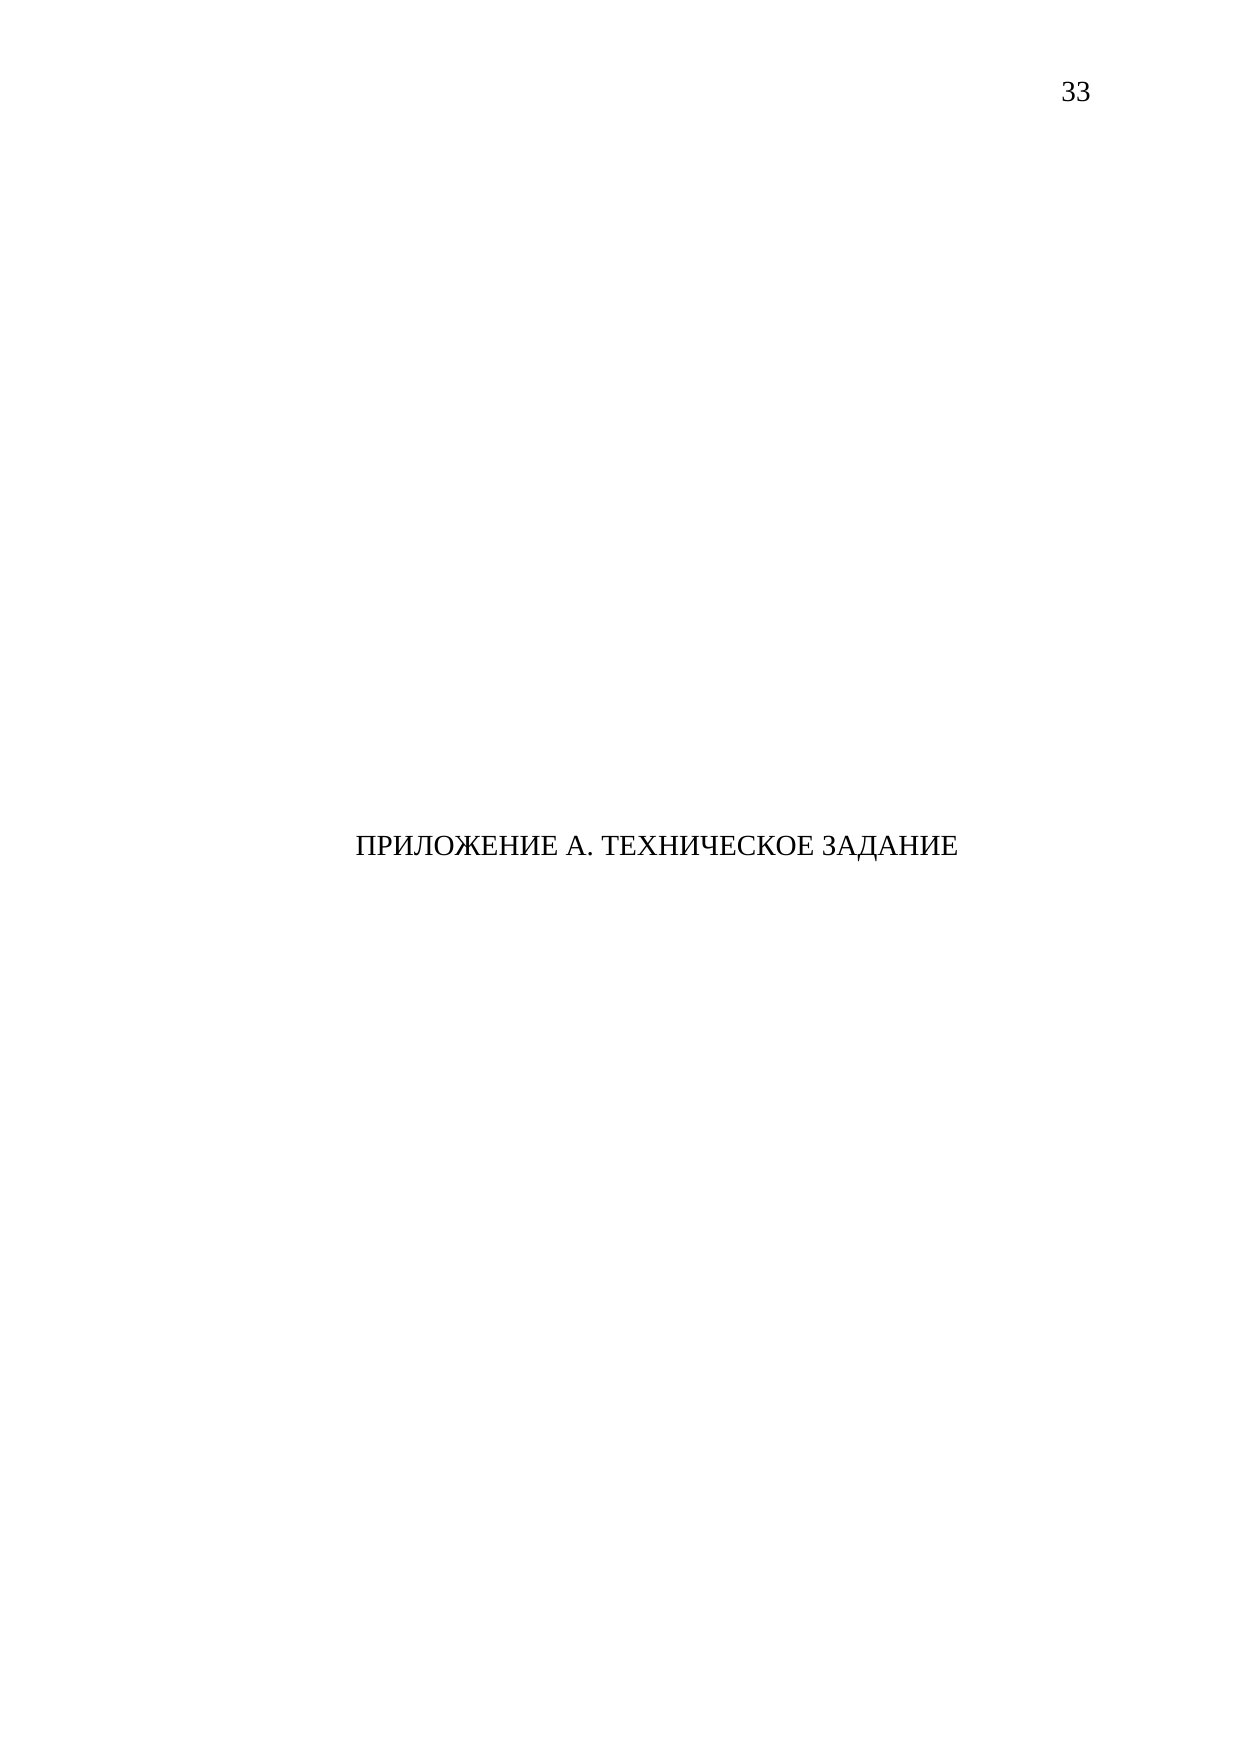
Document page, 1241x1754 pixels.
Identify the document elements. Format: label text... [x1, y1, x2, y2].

subtitle ПРИЛОЖЕНИЕ А. ТЕХНИЧЕСКОЕ ЗАДАНИЕ [150, 828, 1090, 861]
